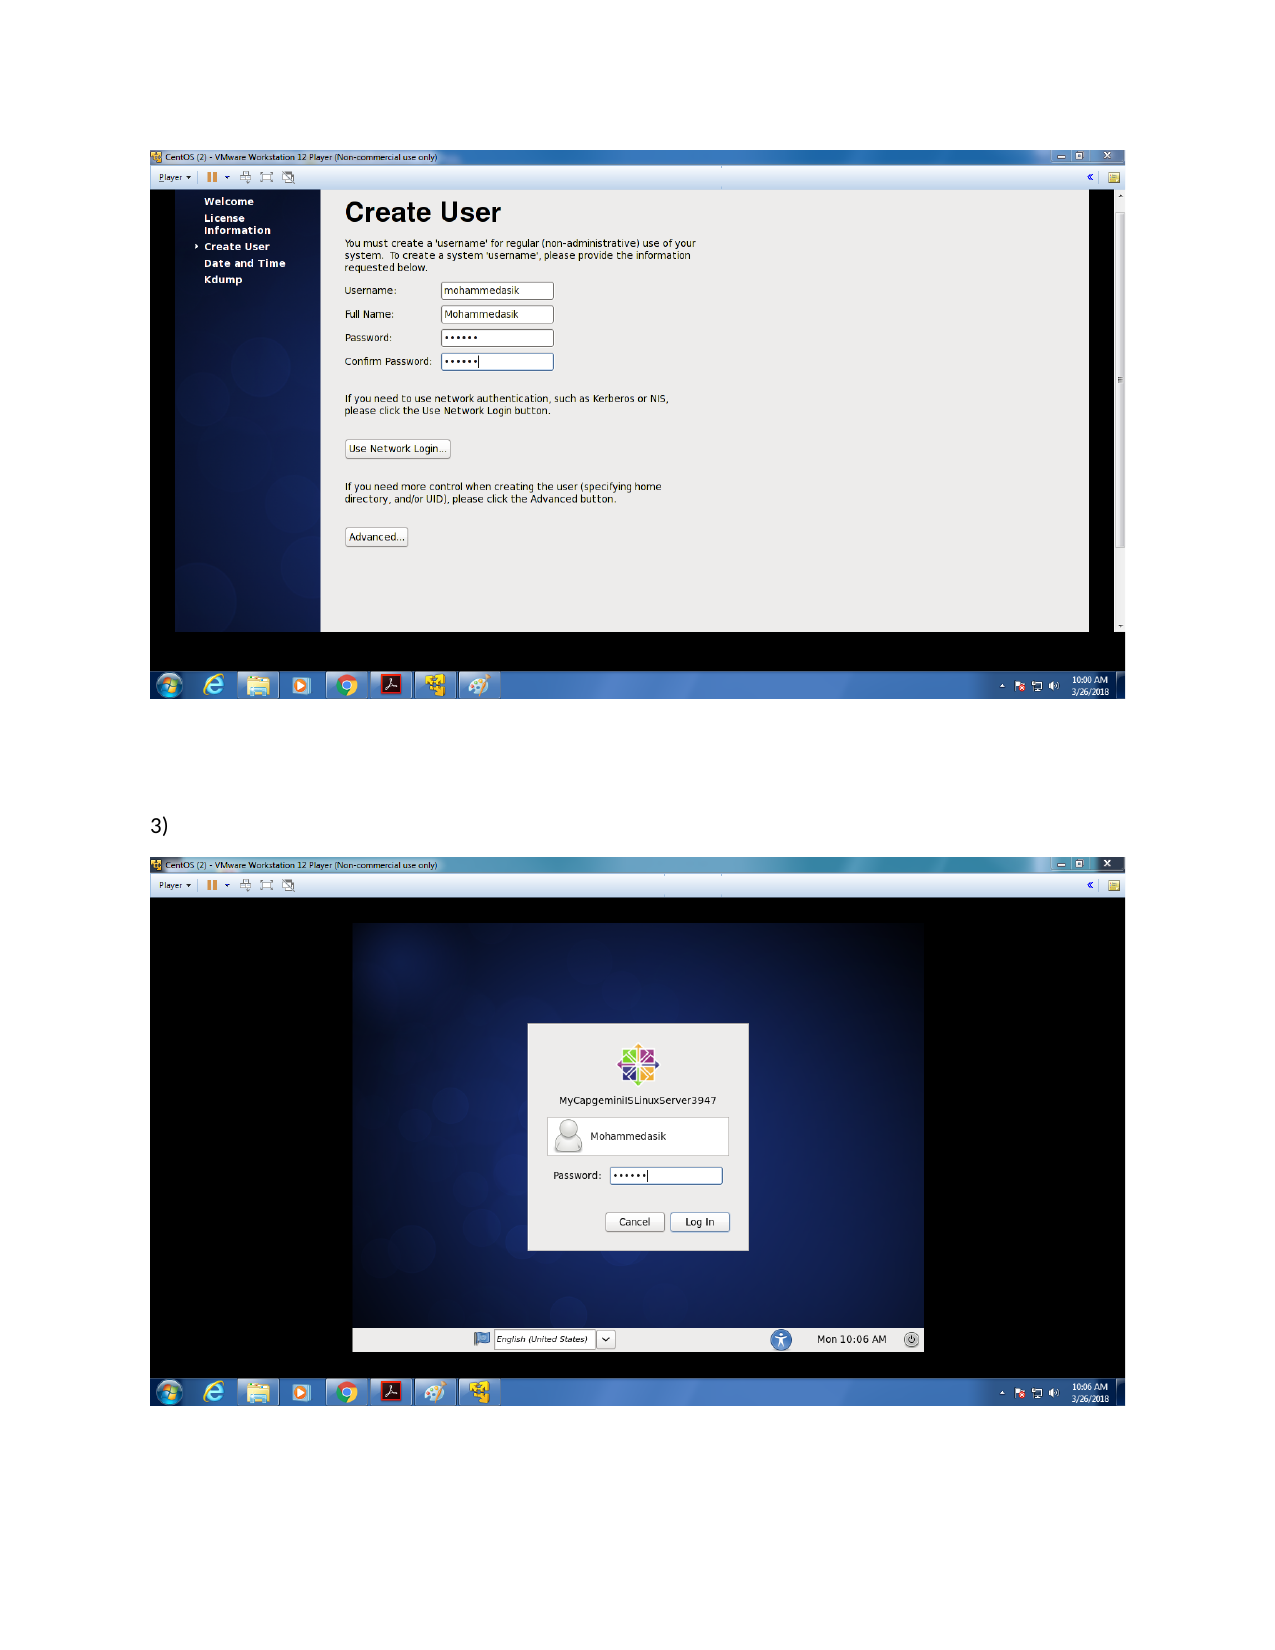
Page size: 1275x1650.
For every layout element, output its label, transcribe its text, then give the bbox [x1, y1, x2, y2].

text 3) [150, 811, 1125, 839]
picture [150, 150, 1125, 699]
picture [150, 857, 1125, 1406]
